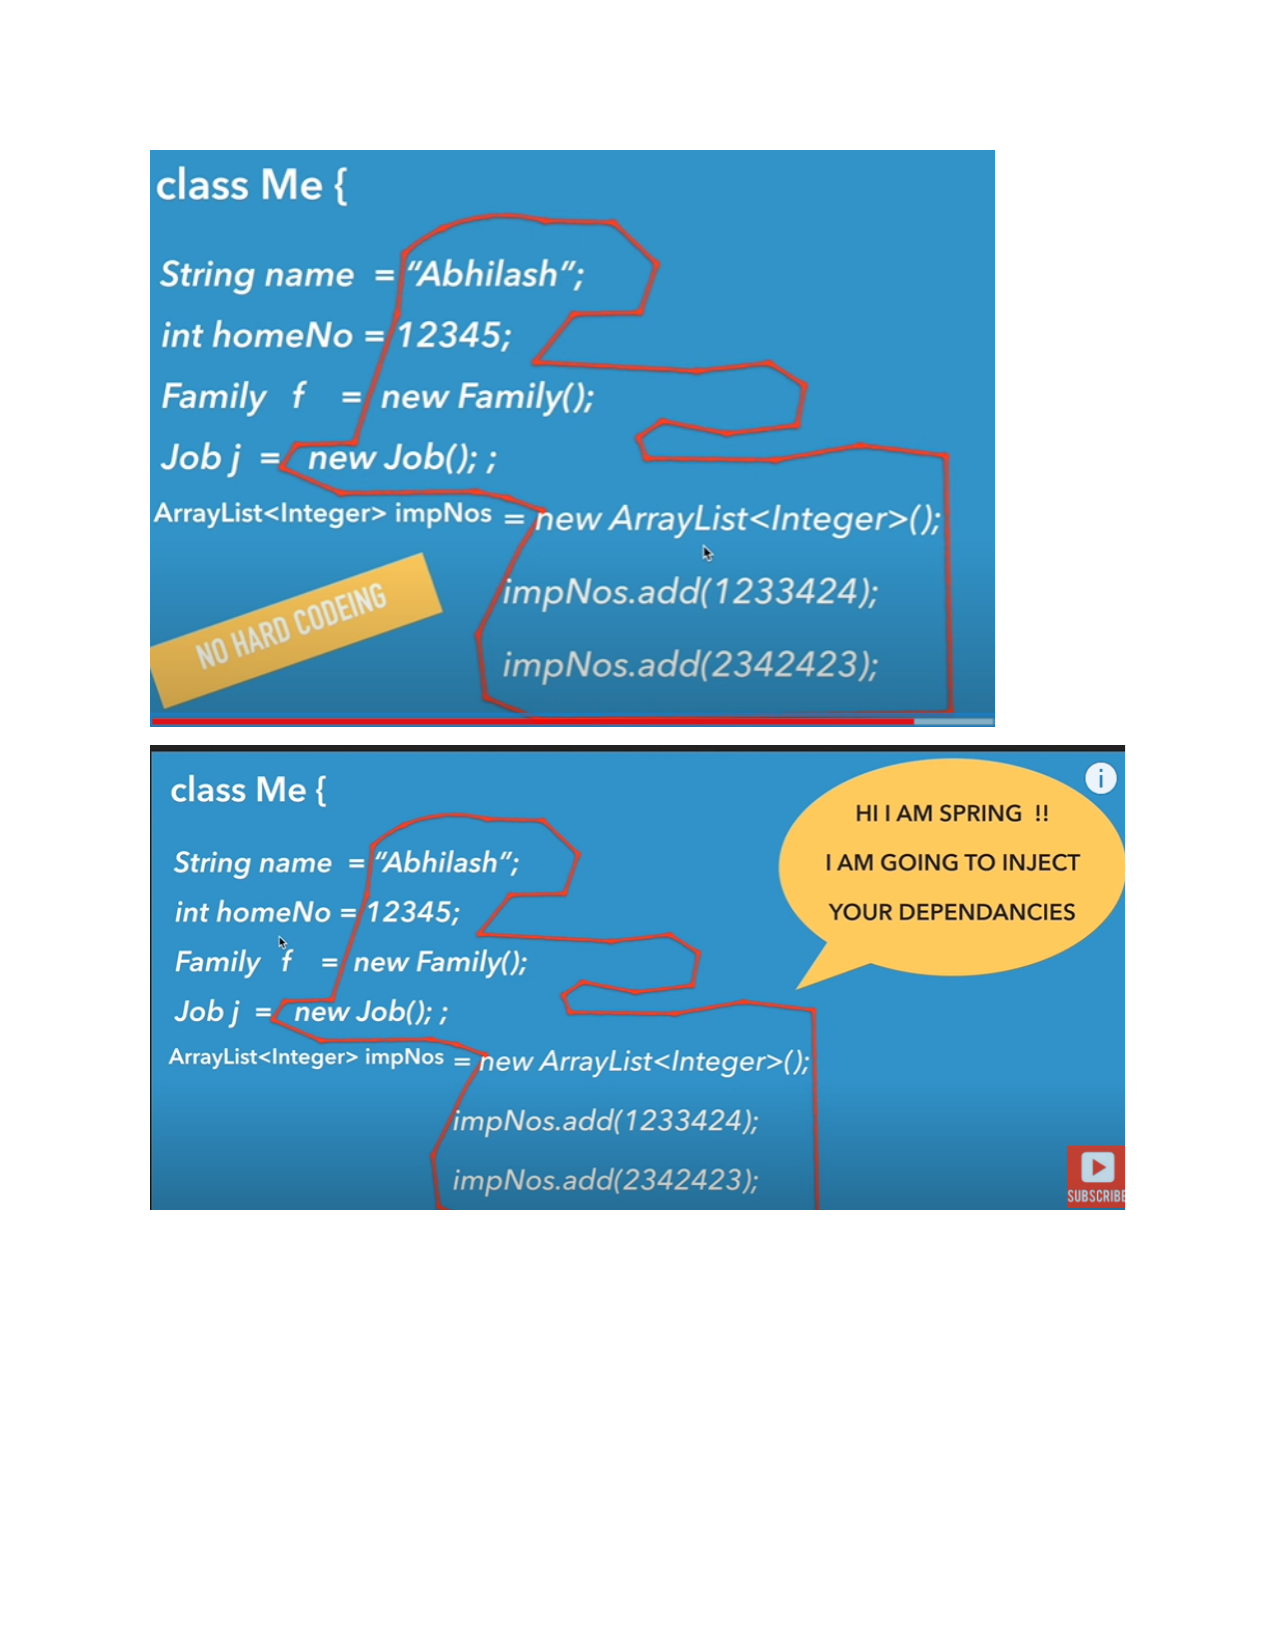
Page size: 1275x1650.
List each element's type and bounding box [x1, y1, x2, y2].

picture [150, 150, 996, 727]
picture [150, 745, 1125, 1210]
